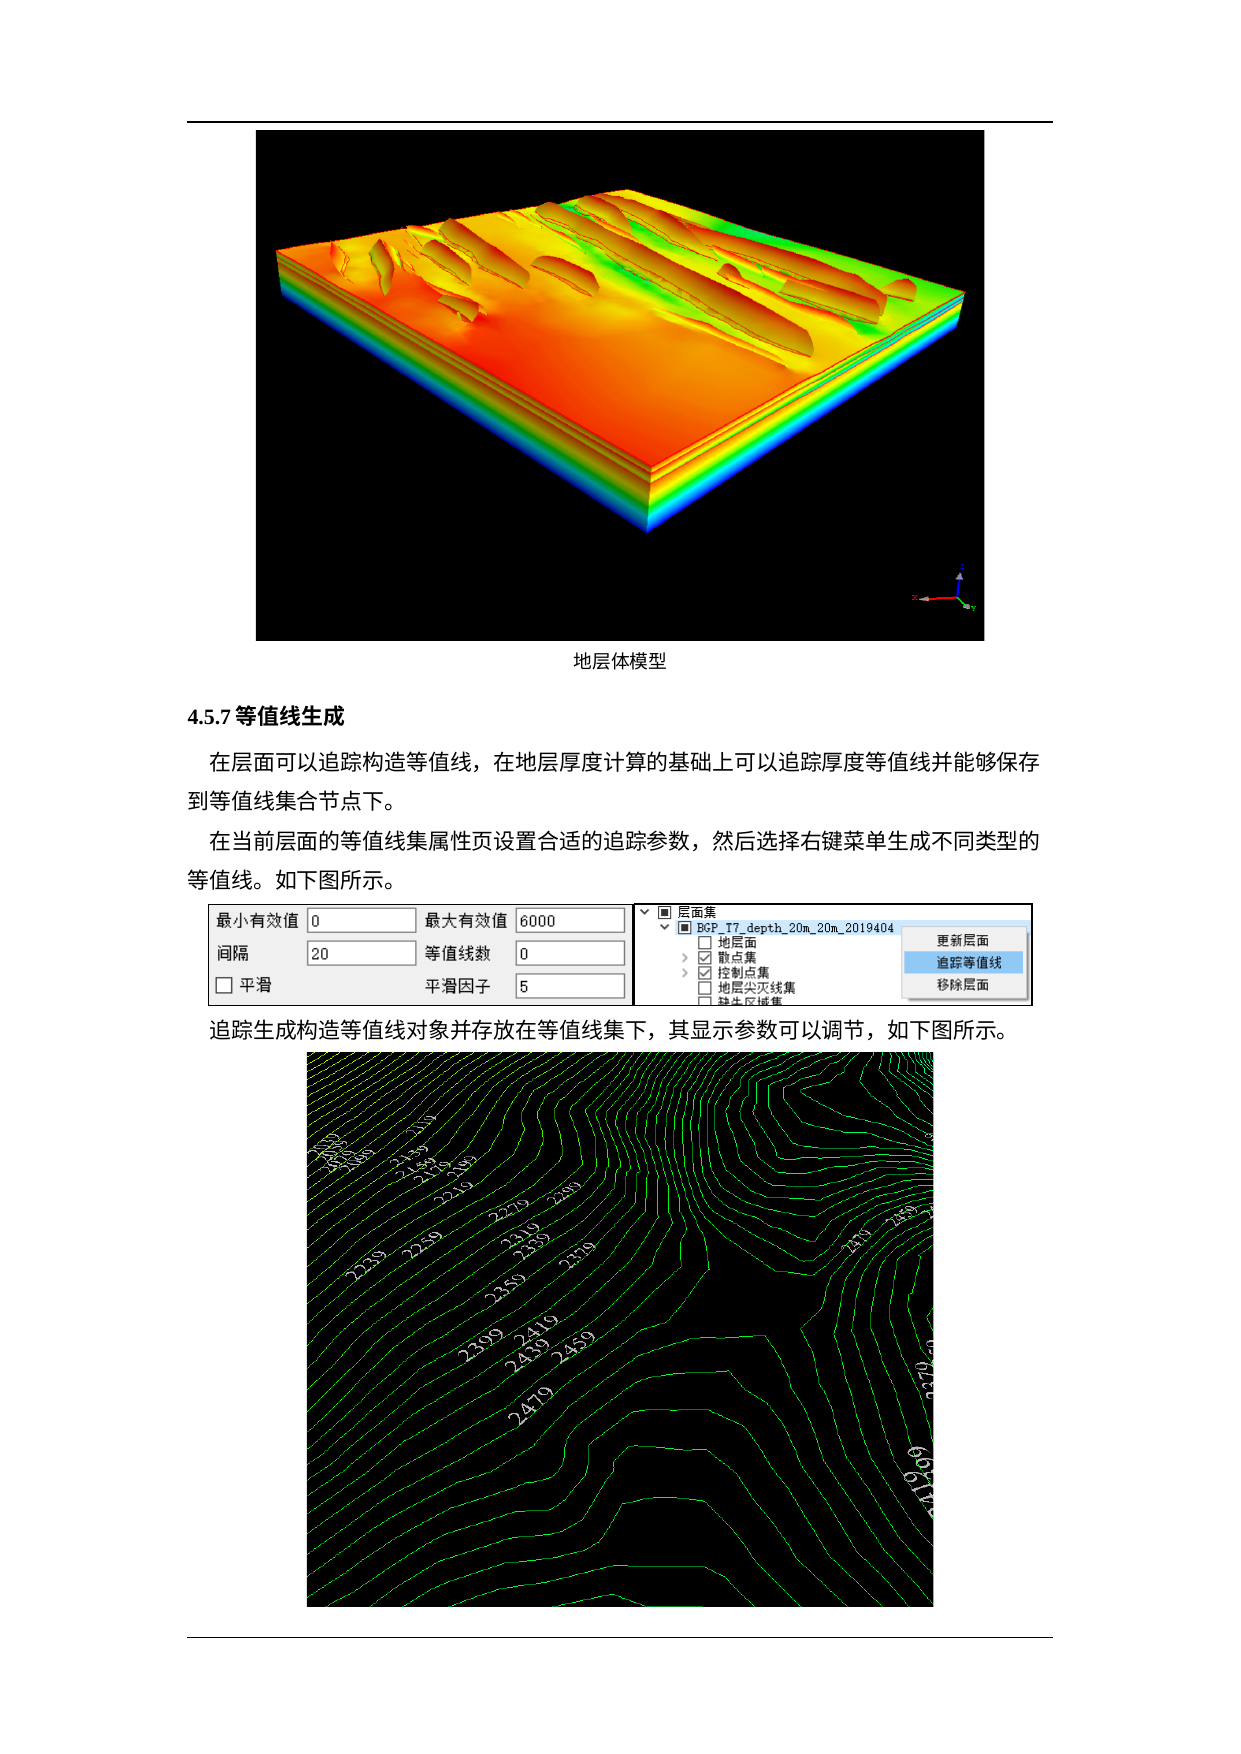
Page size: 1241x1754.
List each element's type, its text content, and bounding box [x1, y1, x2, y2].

text 地层体模型 [187, 647, 1053, 674]
text 在当前层面的等值线集属性页设置合适的追踪参数，然后选择右键菜单生成不同类型的等值线。如下图所示。 [187, 824, 1053, 895]
text 在层面可以追踪构造等值线，在地层厚度计算的基础上可以追踪厚度等值线并能够保存到等值线集合节点下。 [187, 745, 1053, 816]
picture [209, 905, 632, 1005]
picture [635, 905, 1031, 1005]
picture [255, 130, 985, 641]
text 追踪生成构造等值线对象并存放在等值线集下，其显示参数可以调节，如下图所示。 [187, 1013, 1053, 1044]
subtitle 4.5.7等值线生成 [187, 699, 1053, 731]
picture [306, 1052, 934, 1607]
